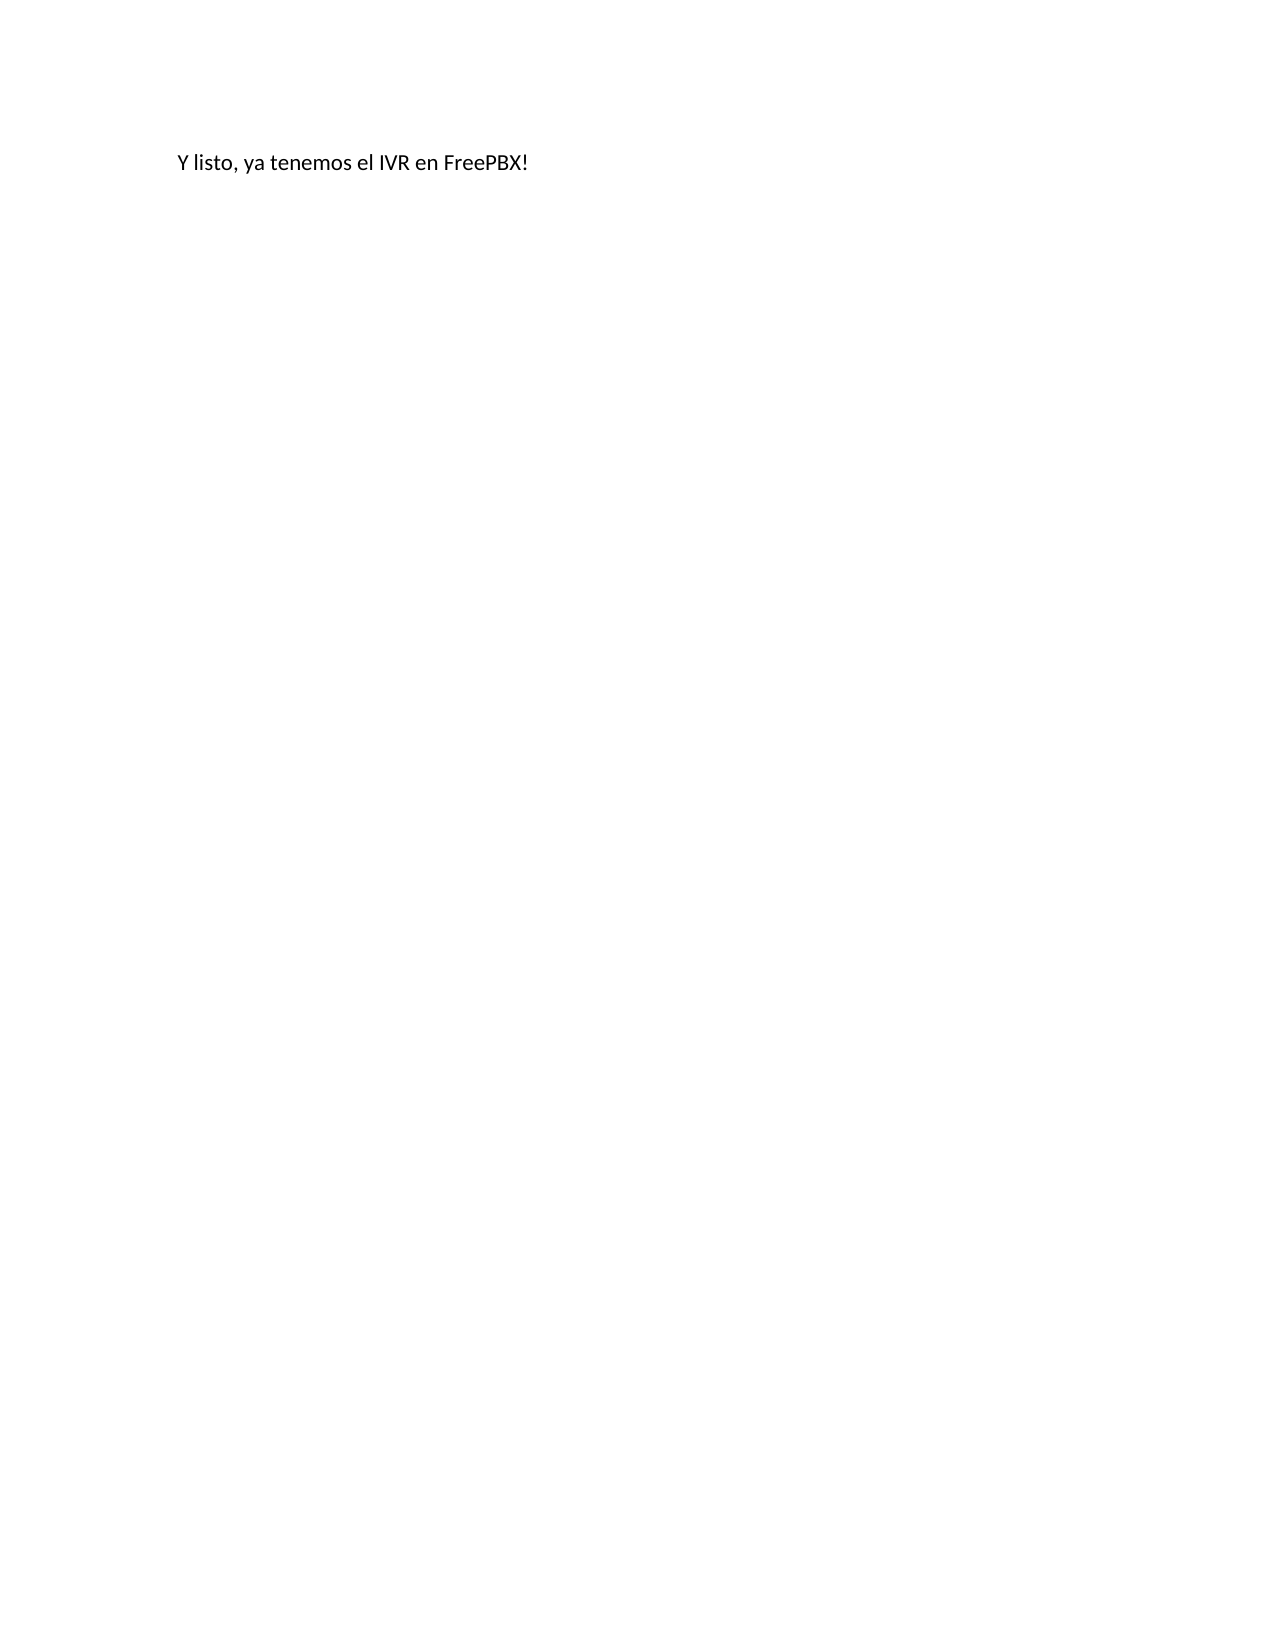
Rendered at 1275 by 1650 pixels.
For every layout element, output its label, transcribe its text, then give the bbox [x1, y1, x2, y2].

text Y listo, ya tenemos el IVR en FreePBX! [177, 148, 1098, 176]
